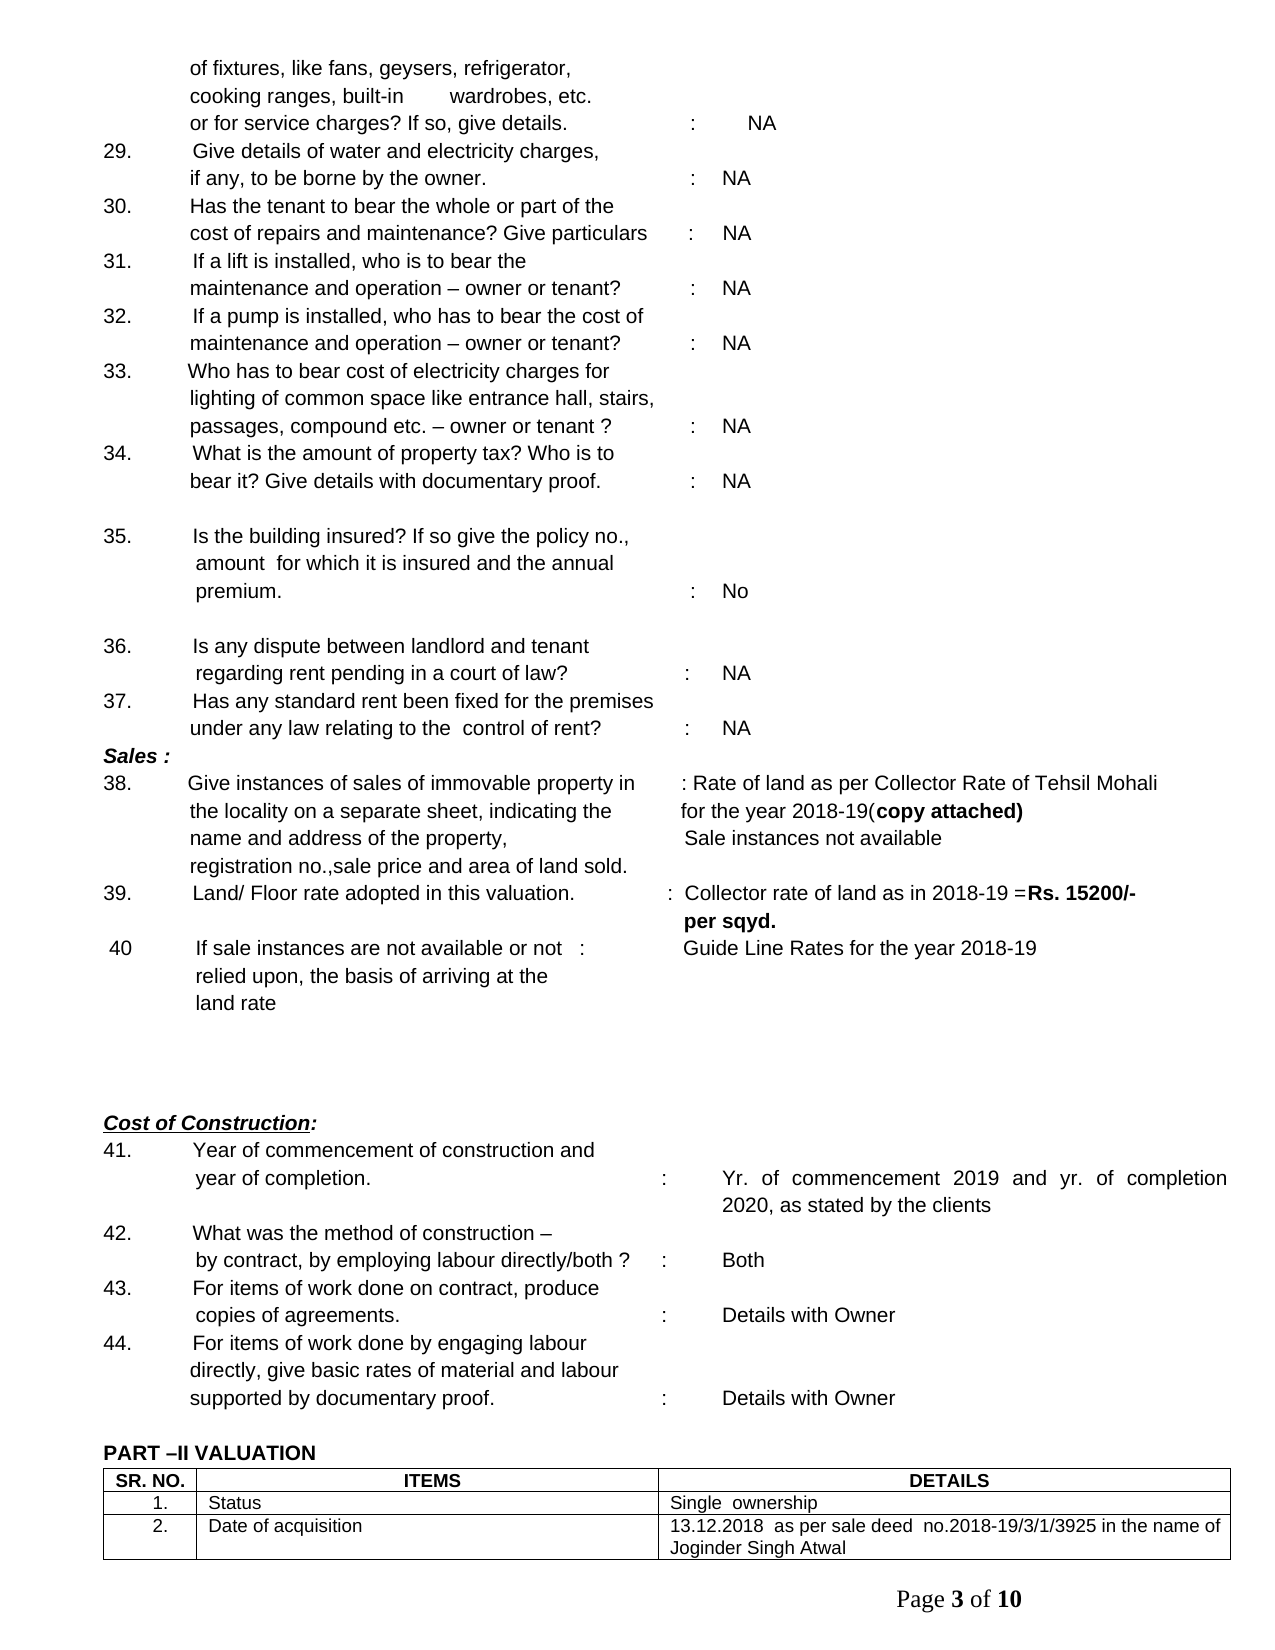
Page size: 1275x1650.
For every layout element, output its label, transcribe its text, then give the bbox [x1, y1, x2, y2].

text maintenance and operation – owner or tenant? : NA [103, 276, 1228, 300]
text or for service charges? If so, give details. : NA [103, 111, 1228, 135]
table_cell Single ownership [659, 1492, 1230, 1514]
text directly, give basic rates of material and labour [103, 1358, 1228, 1382]
table_header DETAILS [659, 1469, 1230, 1491]
text per sqyd. [122, 909, 1228, 933]
text maintenance and operation – owner or tenant? : NA [103, 331, 1228, 355]
table_cell Date of acquisition [197, 1515, 658, 1558]
text relied upon, the basis of arriving at the [103, 964, 1228, 988]
text by contract, by employing labour directly/both ? : Both [103, 1248, 1228, 1272]
text 40 If sale instances are not available or not : Guide Line Rates for the year 2018-19 [103, 936, 1228, 960]
text 37. Has any standard rent been fixed for the premises [103, 689, 1228, 713]
text PART –II VALUATION [103, 1441, 1228, 1465]
text 39. Land/ Floor rate adopted in this valuation. : Collector rate of land as in 2018-19 =Rs. 15200/- [103, 881, 1228, 905]
text passages, compound etc. – owner or tenant ? : NA [103, 414, 1228, 438]
text supported by documentary proof. : Details with Owner [103, 1386, 1228, 1410]
text under any law relating to the control of rent? : NA [103, 716, 1228, 740]
text amount for which it is insured and the annual [103, 551, 1228, 575]
text land rate [103, 991, 1228, 1015]
text 35. Is the building insured? If so give the policy no., [103, 524, 1228, 548]
text 36. Is any dispute between landlord and tenant [103, 634, 1228, 658]
table_cell 13.12.2018 as per sale deed no.2018-19/3/1/3925 in the name of Joginder Singh Atwal [659, 1515, 1230, 1558]
text 43. For items of work done on contract, produce [103, 1276, 1228, 1300]
text 32. If a pump is installed, who has to bear the cost of [103, 304, 1228, 328]
text year of completion. : Yr. of commencement 2019 and yr. of completion 2020, as stated by the clients [103, 1166, 1228, 1217]
text Sales : [103, 744, 1228, 768]
text copies of agreements. : Details with Owner [103, 1303, 1228, 1327]
table_cell Status [197, 1492, 658, 1514]
text 38. Give instances of sales of immovable property in : Rate of land as per Collector Rate of Tehsil Mohali [103, 771, 1228, 795]
table_cell [104, 1515, 196, 1558]
text 42. What was the method of construction – [103, 1221, 1228, 1245]
text Cost of Construction: [103, 1111, 1228, 1135]
text lighting of common space like entrance hall, stairs, [103, 386, 1228, 410]
text bear it? Give details with documentary proof. : NA [103, 469, 1228, 493]
text 44. For items of work done by engaging labour [103, 1331, 1228, 1355]
text cooking ranges, built-in wardrobes, etc. [103, 84, 1228, 108]
text premium. : No [103, 579, 1228, 603]
table_header ITEMS [197, 1469, 658, 1491]
text registration no.,sale price and area of land sold. [103, 854, 1228, 878]
text regarding rent pending in a court of law? : NA [103, 661, 1228, 685]
text the locality on a separate sheet, indicating the for the year 2018-19(copy attached) [103, 799, 1228, 823]
text 31. If a lift is installed, who is to bear the [103, 249, 1228, 273]
text of fixtures, like fans, geysers, refrigerator, [103, 56, 1228, 80]
table_header SR. NO. [104, 1469, 196, 1491]
text 33. Who has to bear cost of electricity charges for [103, 359, 1228, 383]
text 41. Year of commencement of construction and [103, 1138, 1228, 1162]
text 29. Give details of water and electricity charges, [103, 139, 1228, 163]
text cost of repairs and maintenance? Give particulars : NA [103, 221, 1228, 245]
table_cell [104, 1492, 196, 1514]
text 30. Has the tenant to bear the whole or part of the [103, 194, 1228, 218]
text if any, to be borne by the owner. : NA [103, 166, 1228, 190]
text 34. What is the amount of property tax? Who is to [103, 441, 1228, 465]
text name and address of the property, Sale instances not available [103, 826, 1228, 850]
